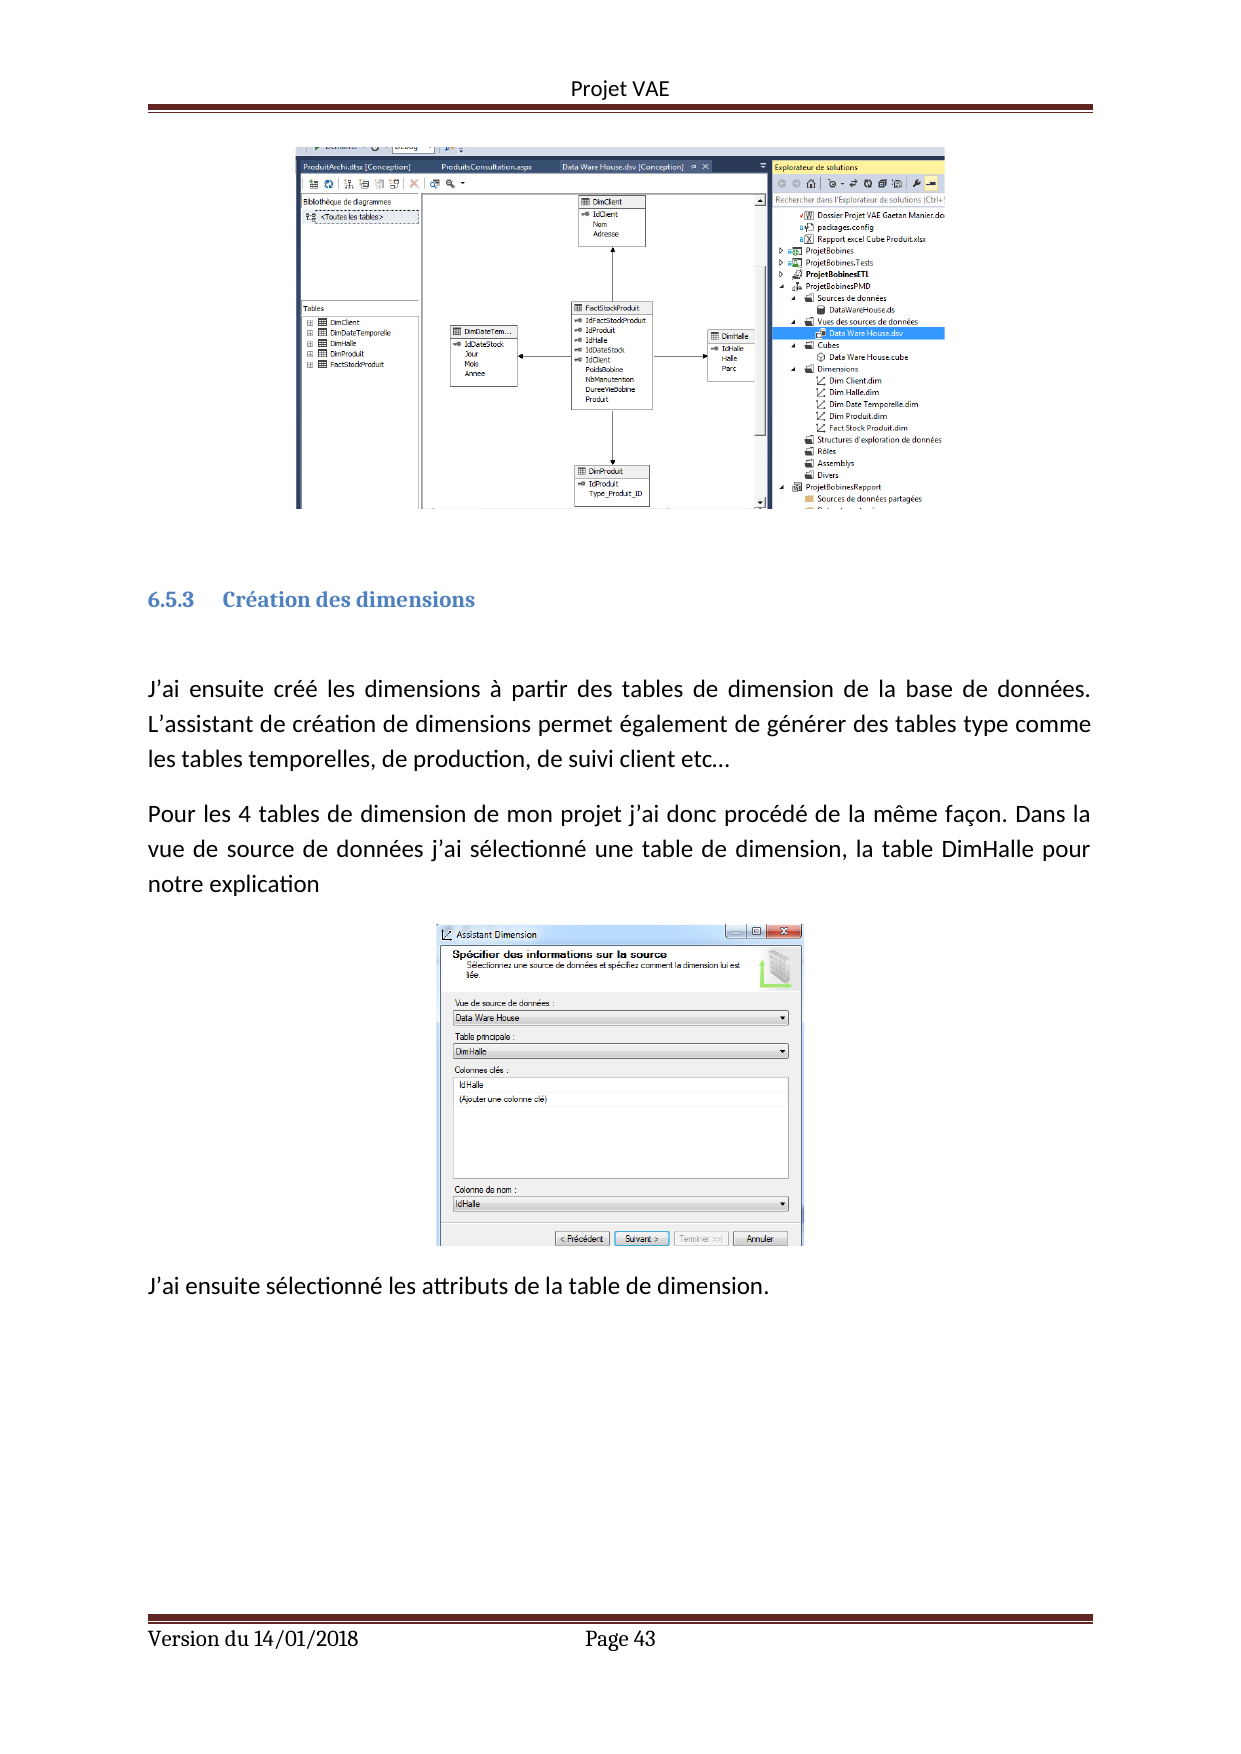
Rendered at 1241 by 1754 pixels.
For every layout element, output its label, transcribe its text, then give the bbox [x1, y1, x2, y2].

text Pour les 4 tables de dimension de mon projet j’ai donc procédé de la même façon. Dans la vue de source de données j’ai sélectionné une table de dimension, la table DimHalle pour notre explication [148, 798, 1093, 899]
text J’ai ensuite créé les dimensions à partir des tables de dimension de la base de données. L’assistant de création de dimensions permet également de générer des tables type comme les tables temporelles, de production, de suivi client etc… [148, 673, 1093, 773]
text J’ai ensuite sélectionné les attributs de la table de dimension. [148, 1270, 1093, 1301]
subtitle Création des dimensions [148, 587, 1093, 613]
picture [436, 924, 805, 1246]
picture [295, 147, 945, 509]
